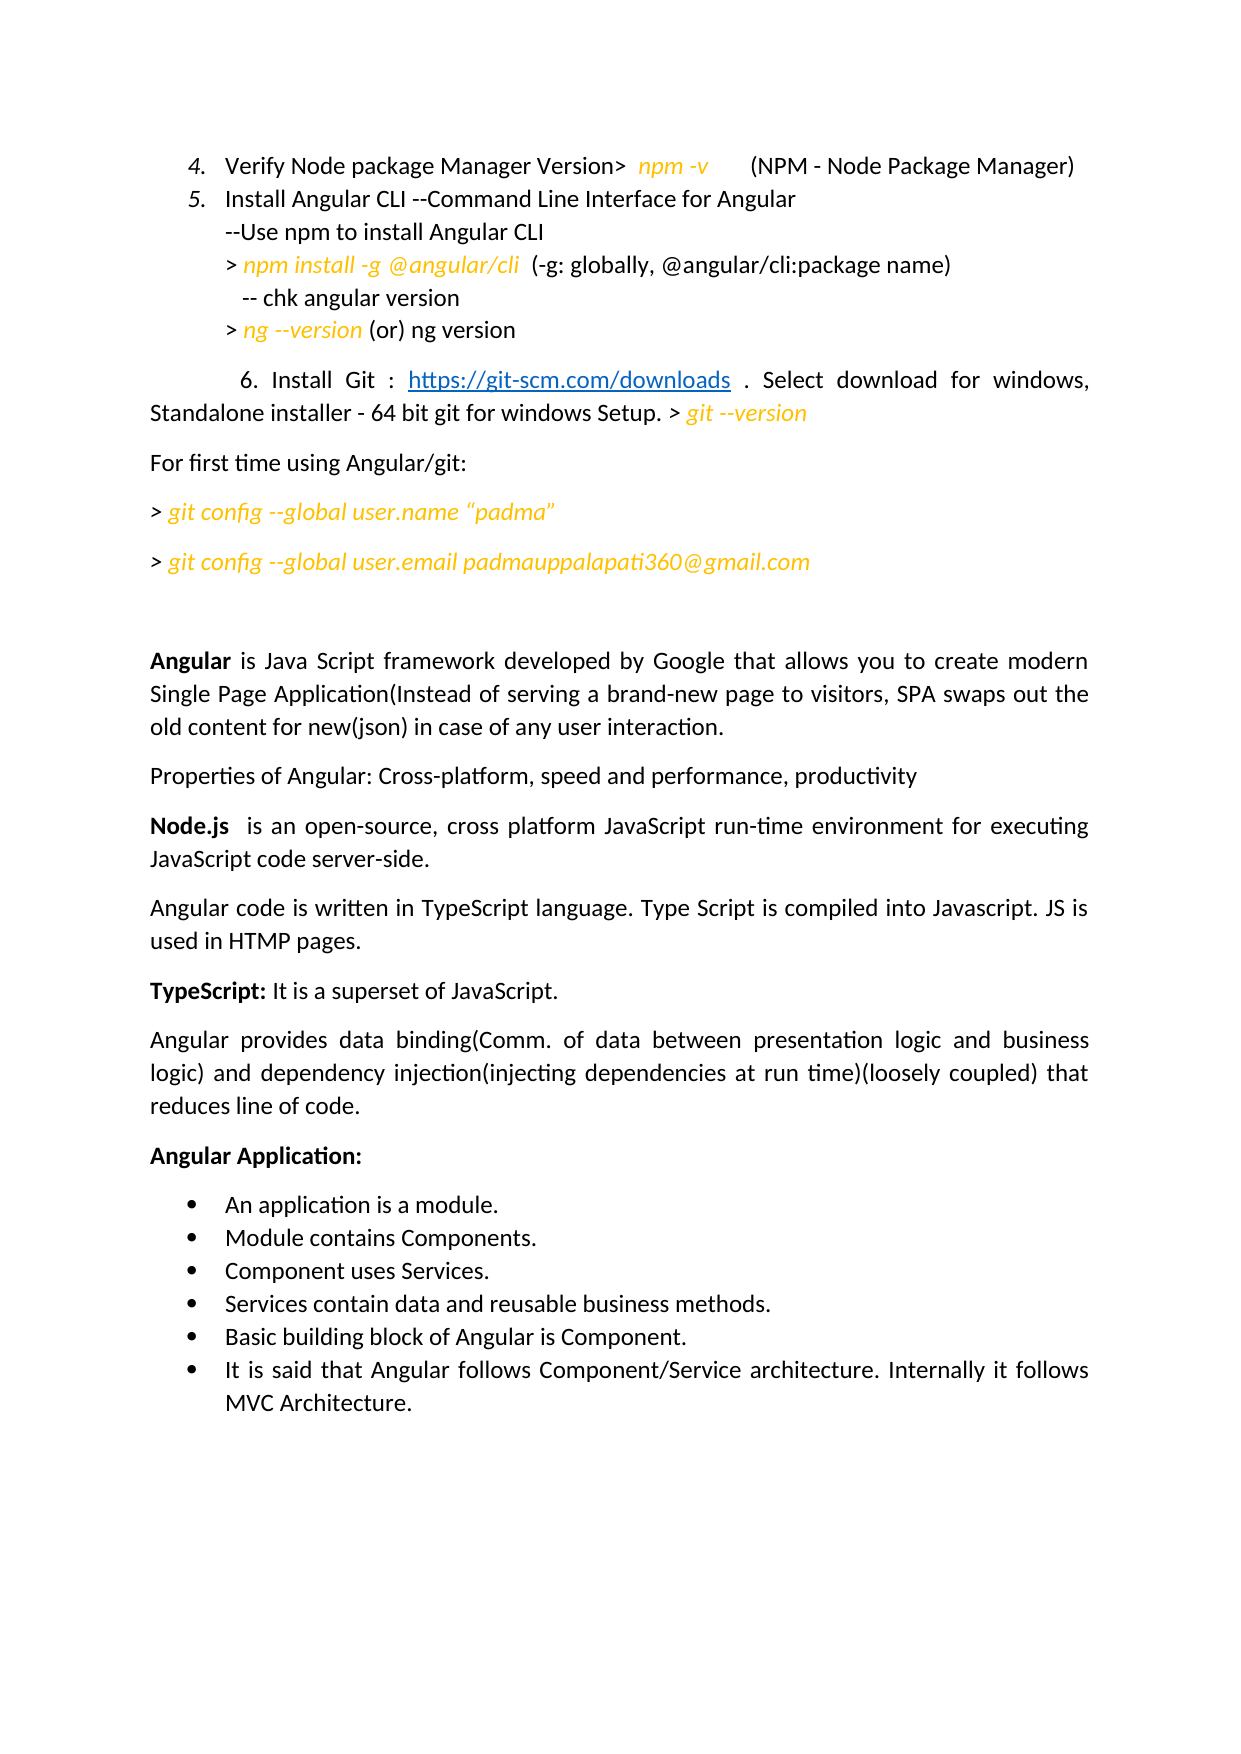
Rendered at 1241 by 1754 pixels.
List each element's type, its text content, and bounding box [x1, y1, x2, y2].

list Basic building block of Angular is Component. [187, 1321, 1090, 1352]
list > ng --version (or) ng version [225, 314, 1090, 345]
text > git config --global user.email padmauppalapati360@gmail.com [150, 546, 1090, 576]
text Angular is Java Script framework developed by Google that allows you to create modern Single Page Application(Instead of serving a brand-new page to visitors, SPA swaps out the old content for new(json) in case of any user interaction. [150, 645, 1090, 741]
text Properties of Angular: Cross-platform, speed and performance, productivity [150, 760, 1090, 791]
list Verify Node package Manager Version> npm -v (NPM - Node Package Manager) [187, 150, 1090, 181]
text Angular Application: [150, 1140, 1090, 1171]
list It is said that Angular follows Component/Service architecture. Internally it follows MVC Architecture. [187, 1354, 1090, 1418]
list -- chk angular version [225, 282, 1090, 312]
text 6. Install Git : https://git-scm.com/downloads . Select download for windows, Standalone installer - 64 bit git for windows Setup. > git --version [150, 364, 1090, 428]
list Component uses Services. [187, 1255, 1090, 1286]
list Services contain data and reusable business methods. [187, 1288, 1090, 1319]
text > git config --global user.name “padma” [150, 496, 1090, 527]
list > npm install -g @angular/cli (-g: globally, @angular/cli:package name) [225, 249, 1090, 279]
list An application is a module. [187, 1189, 1090, 1220]
list Module contains Components. [187, 1222, 1090, 1253]
text Node.js is an open-source, cross platform JavaScript run-time environment for executing JavaScript code server-side. [150, 810, 1090, 873]
text Angular code is written in TypeScript language. Type Script is compiled into Javascript. JS is used in HTMP pages. [150, 892, 1090, 956]
text TypeScript: It is a superset of JavaScript. [150, 975, 1090, 1006]
text Angular provides data binding(Comm. of data between presentation logic and business logic) and dependency injection(injecting dependencies at run time)(loosely coupled) that reduces line of code. [150, 1024, 1090, 1121]
list --Use npm to install Angular CLI [225, 216, 1090, 246]
list Install Angular CLI --Command Line Interface for Angular [187, 183, 1090, 213]
text For first time using Angular/git: [150, 447, 1090, 477]
